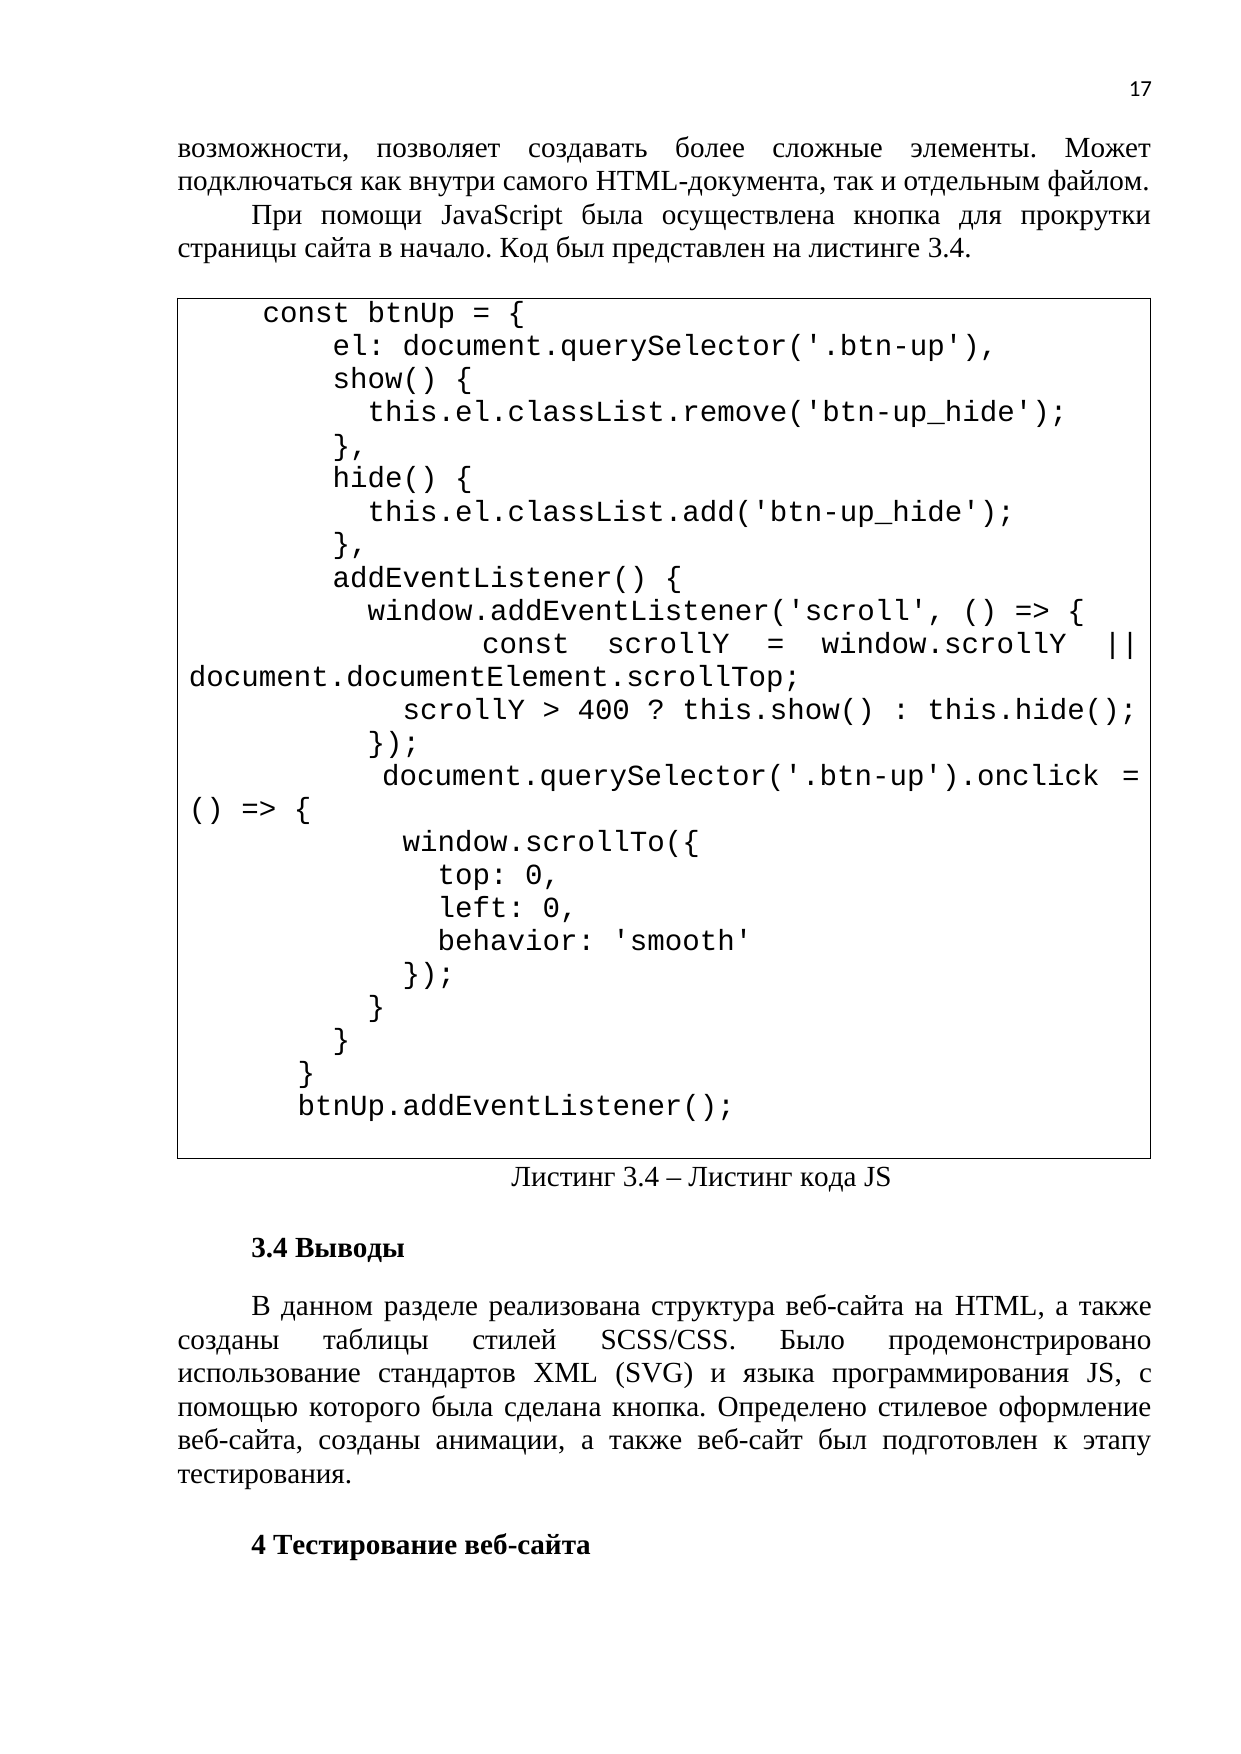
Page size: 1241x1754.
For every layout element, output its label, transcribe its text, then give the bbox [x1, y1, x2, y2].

text При помощи JavaScript была осуществлена кнопка для прокрутки страницы сайта в начало. Код был представлен на листинге 3.4. [177, 197, 1152, 264]
text Листинг 3.4 – Листинг кода JS [177, 1159, 1152, 1192]
text 4 Тестирование веб-сайта [177, 1527, 1152, 1561]
text 3.4 Выводы [177, 1230, 1152, 1263]
text В данном разделе реализована структура веб-сайта на HTML, а также созданы таблицы стилей SCSS/CSS. Было продемонстрировано использование стандартов XML (SVG) и языка программирования JS, с помощью которого была сделана кнопка. Определено стилевое оформление веб-сайта, созданы анимации, а также веб-сайт был подготовлен к этапу тестирования. [177, 1288, 1152, 1355]
table_header const btnUp = { el: document.querySelector('.btn-up'), show() { this.el.classList.remove('btn-up_hide'); }, hide() { this.el.classList.add('btn-up_hide'); }, addEventListener() { window.addEventListener('scroll', () => { const scrollY = window.scrollY || document.documentElement.scrollTop; scrollY > 400 ? this.show() : this.hide(); }); document.querySelector('.btn-up').onclick = () => { window.scrollTo({ top: 0, left: 0, behavior: 'smooth' }); } } } btnUp.addEventListener(); [178, 299, 1150, 1158]
text В данном разделе реализована структура веб-сайта на HTML, а также созданы таблицы стилей SCSS/CSS. Было продемонстрировано использование стандартов XML (SVG) и языка программирования JS, с помощью которого была сделана кнопка. Определено стилевое оформление веб-сайта, созданы анимации, а также веб-сайт был подготовлен к этапу тестирования. [177, 1389, 1152, 1489]
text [177, 130, 1152, 197]
